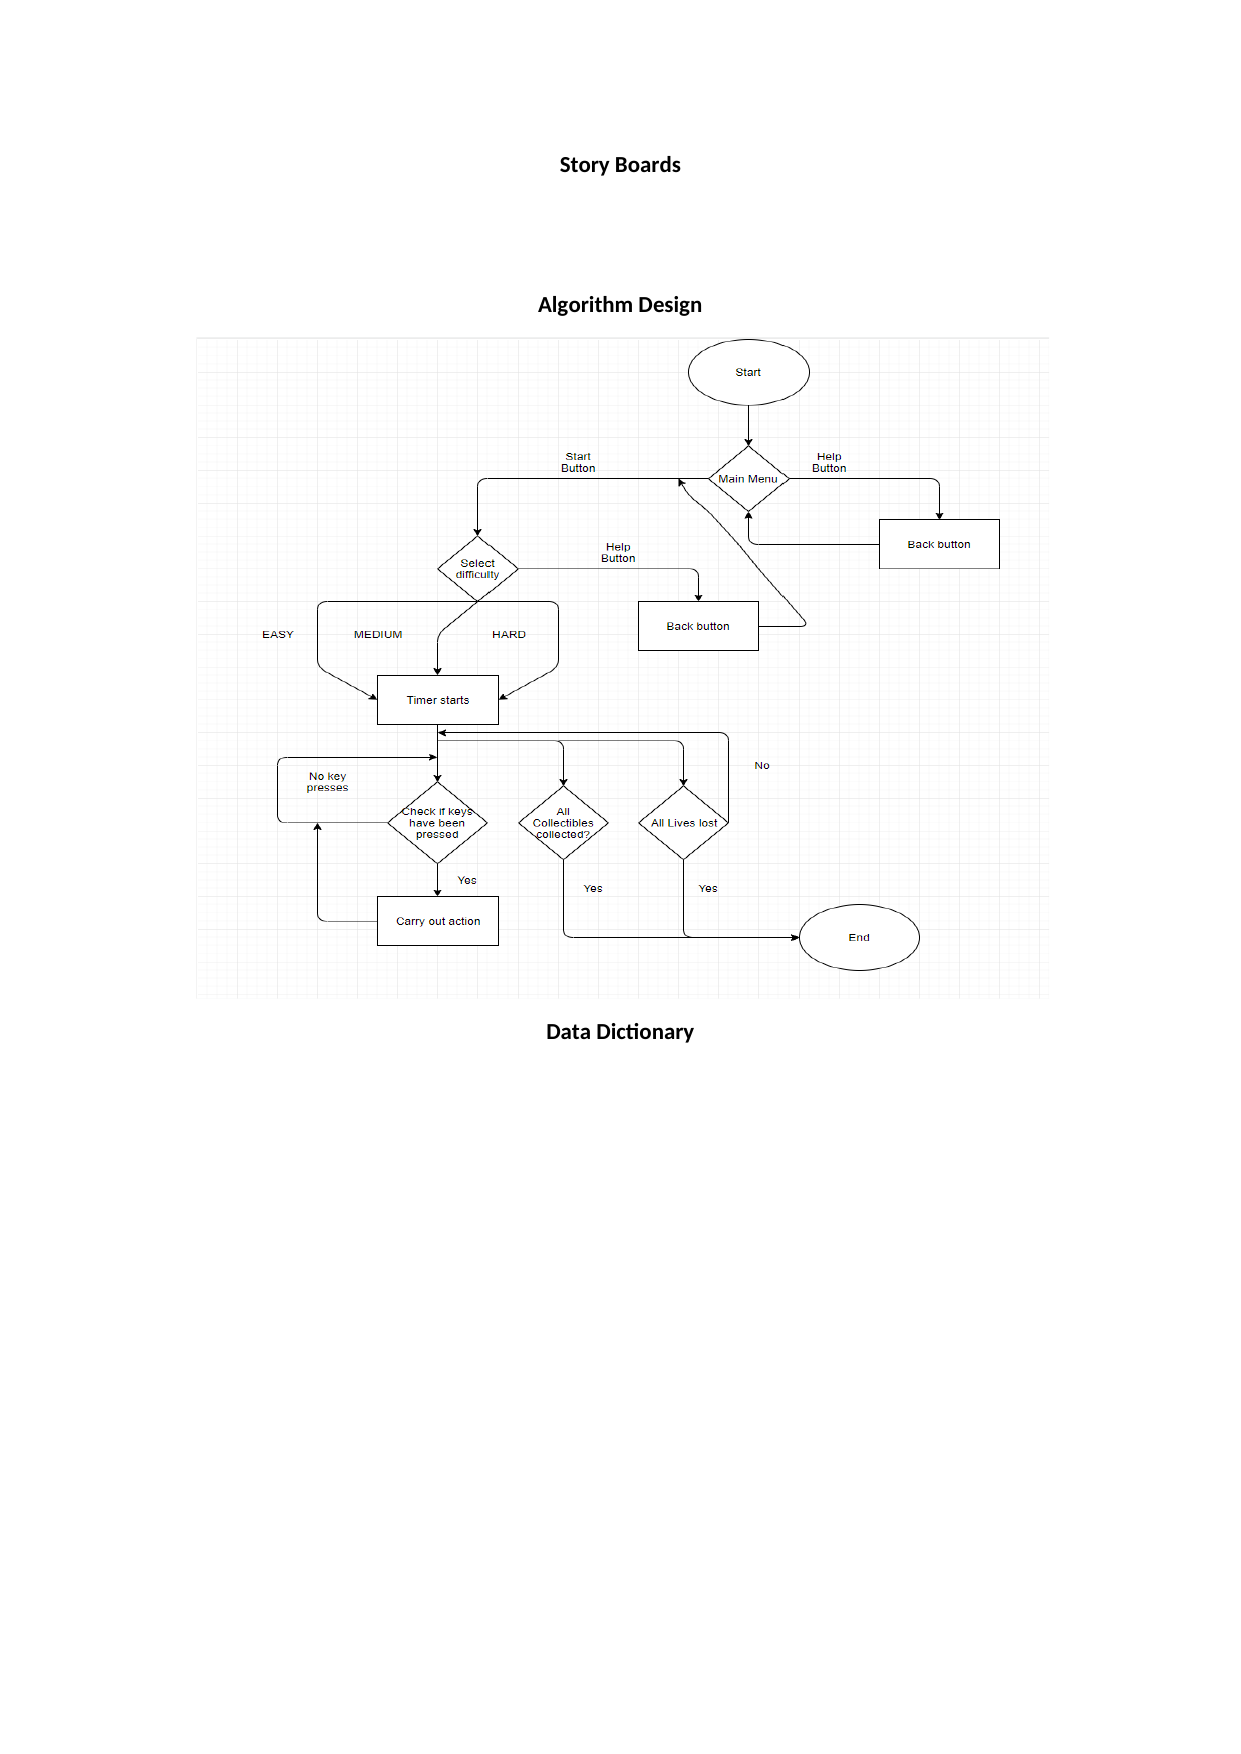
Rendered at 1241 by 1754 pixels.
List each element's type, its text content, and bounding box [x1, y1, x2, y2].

text Story Boards [150, 150, 1090, 178]
text Data Dictionary [150, 1017, 1090, 1045]
text Algorithm Design [150, 291, 1090, 319]
